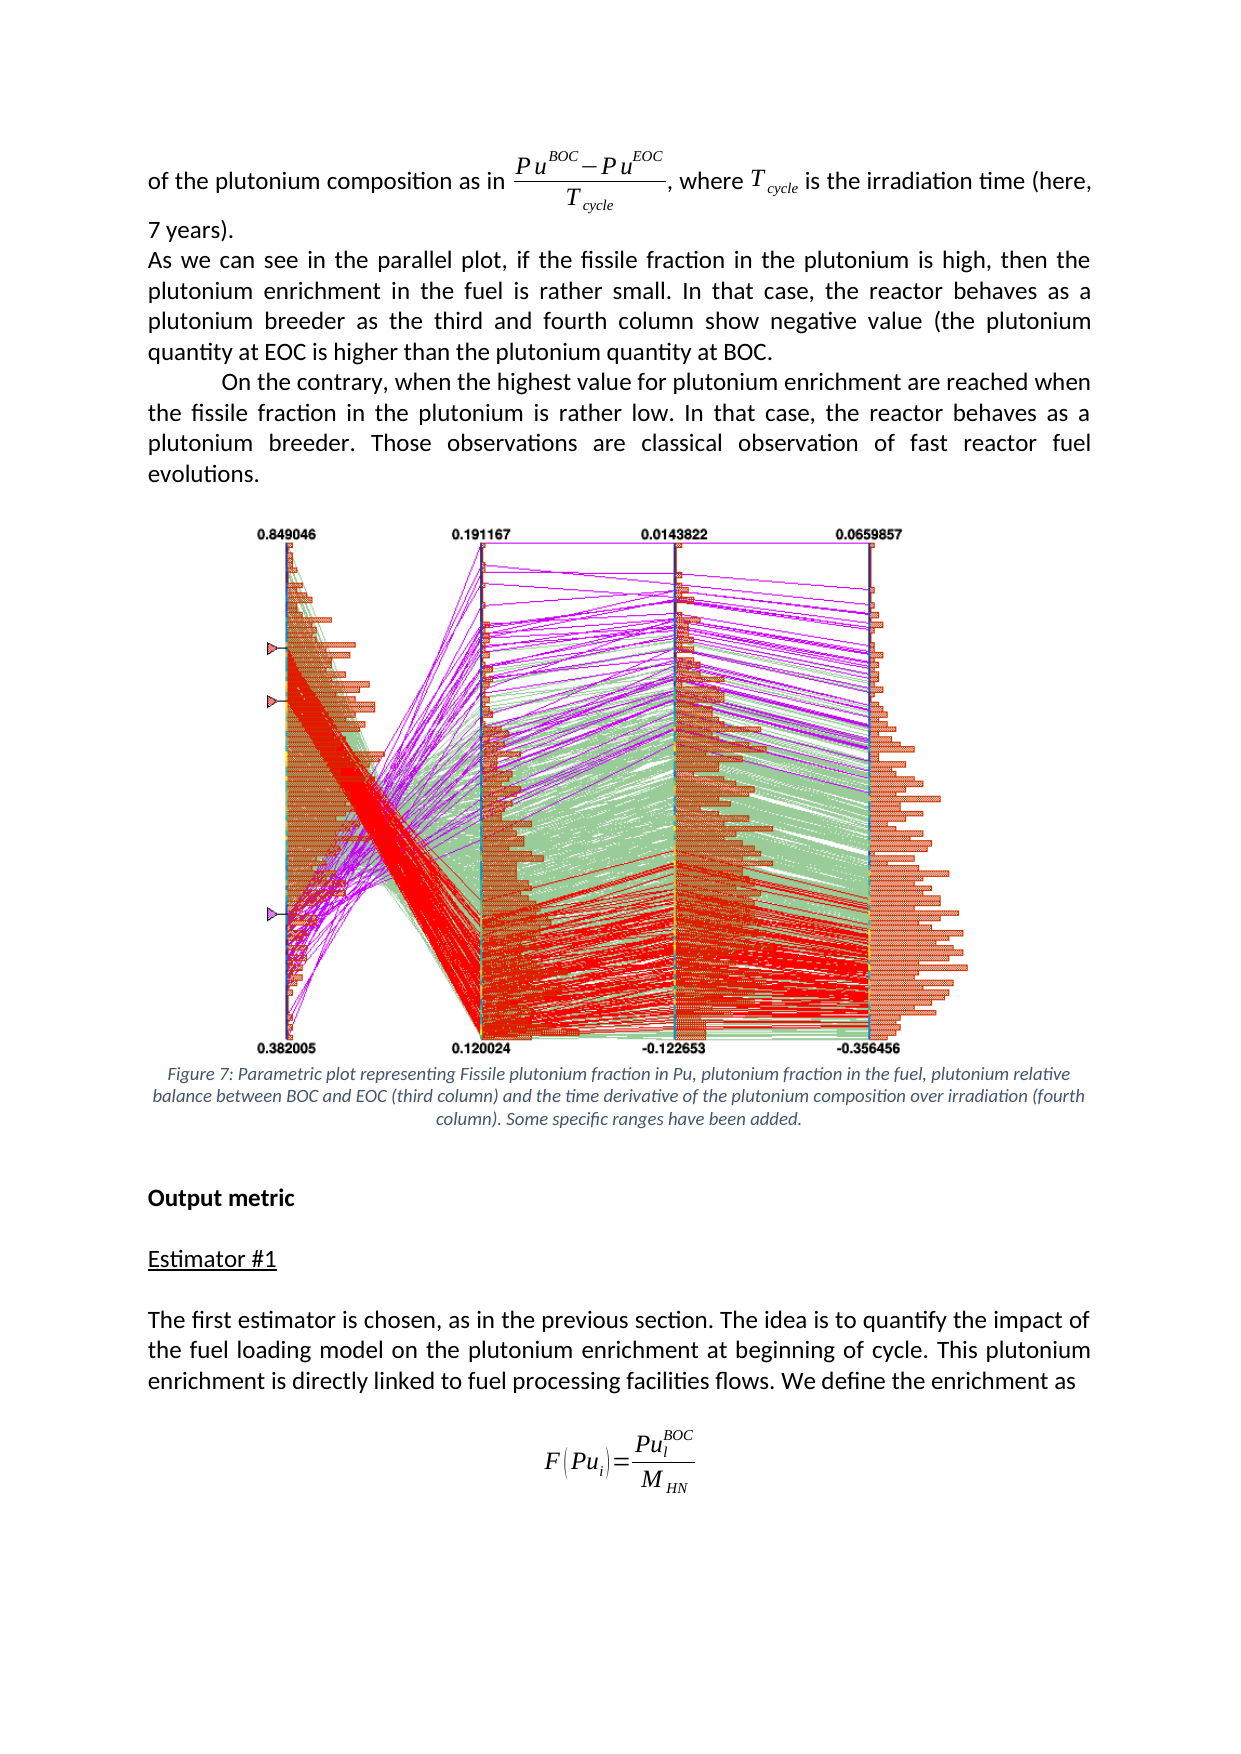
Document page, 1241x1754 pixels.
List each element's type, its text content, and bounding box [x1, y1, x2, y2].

text Estimator #1 [148, 1243, 1093, 1273]
text As we can see in the parallel plot, if the fissile fraction in the plutonium is high, then the plutonium enrichment in the fuel is rather small. In that case, the reactor behaves as a plutonium breeder as the third and fourth column show negative value (the plutonium quantity at EOC is higher than the plutonium quantity at BOC. [148, 244, 1093, 366]
picture [221, 519, 1019, 1062]
text The first estimator is chosen, as in the previous section. The idea is to quantify the impact of the fuel loading model on the plutonium enrichment at beginning of cycle. This plutonium enrichment is directly linked to fuel processing facilities flows. We define the enrichment as [148, 1304, 1093, 1396]
text On the contrary, when the highest value for plutonium enrichment are reached when the fissile fraction in the plutonium is rather low. In that case, the reactor behaves as a plutonium breeder. Those observations are classical observation of fast reactor fuel evolutions. [148, 366, 1093, 488]
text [148, 148, 1093, 244]
text Output metric [148, 1182, 1093, 1212]
